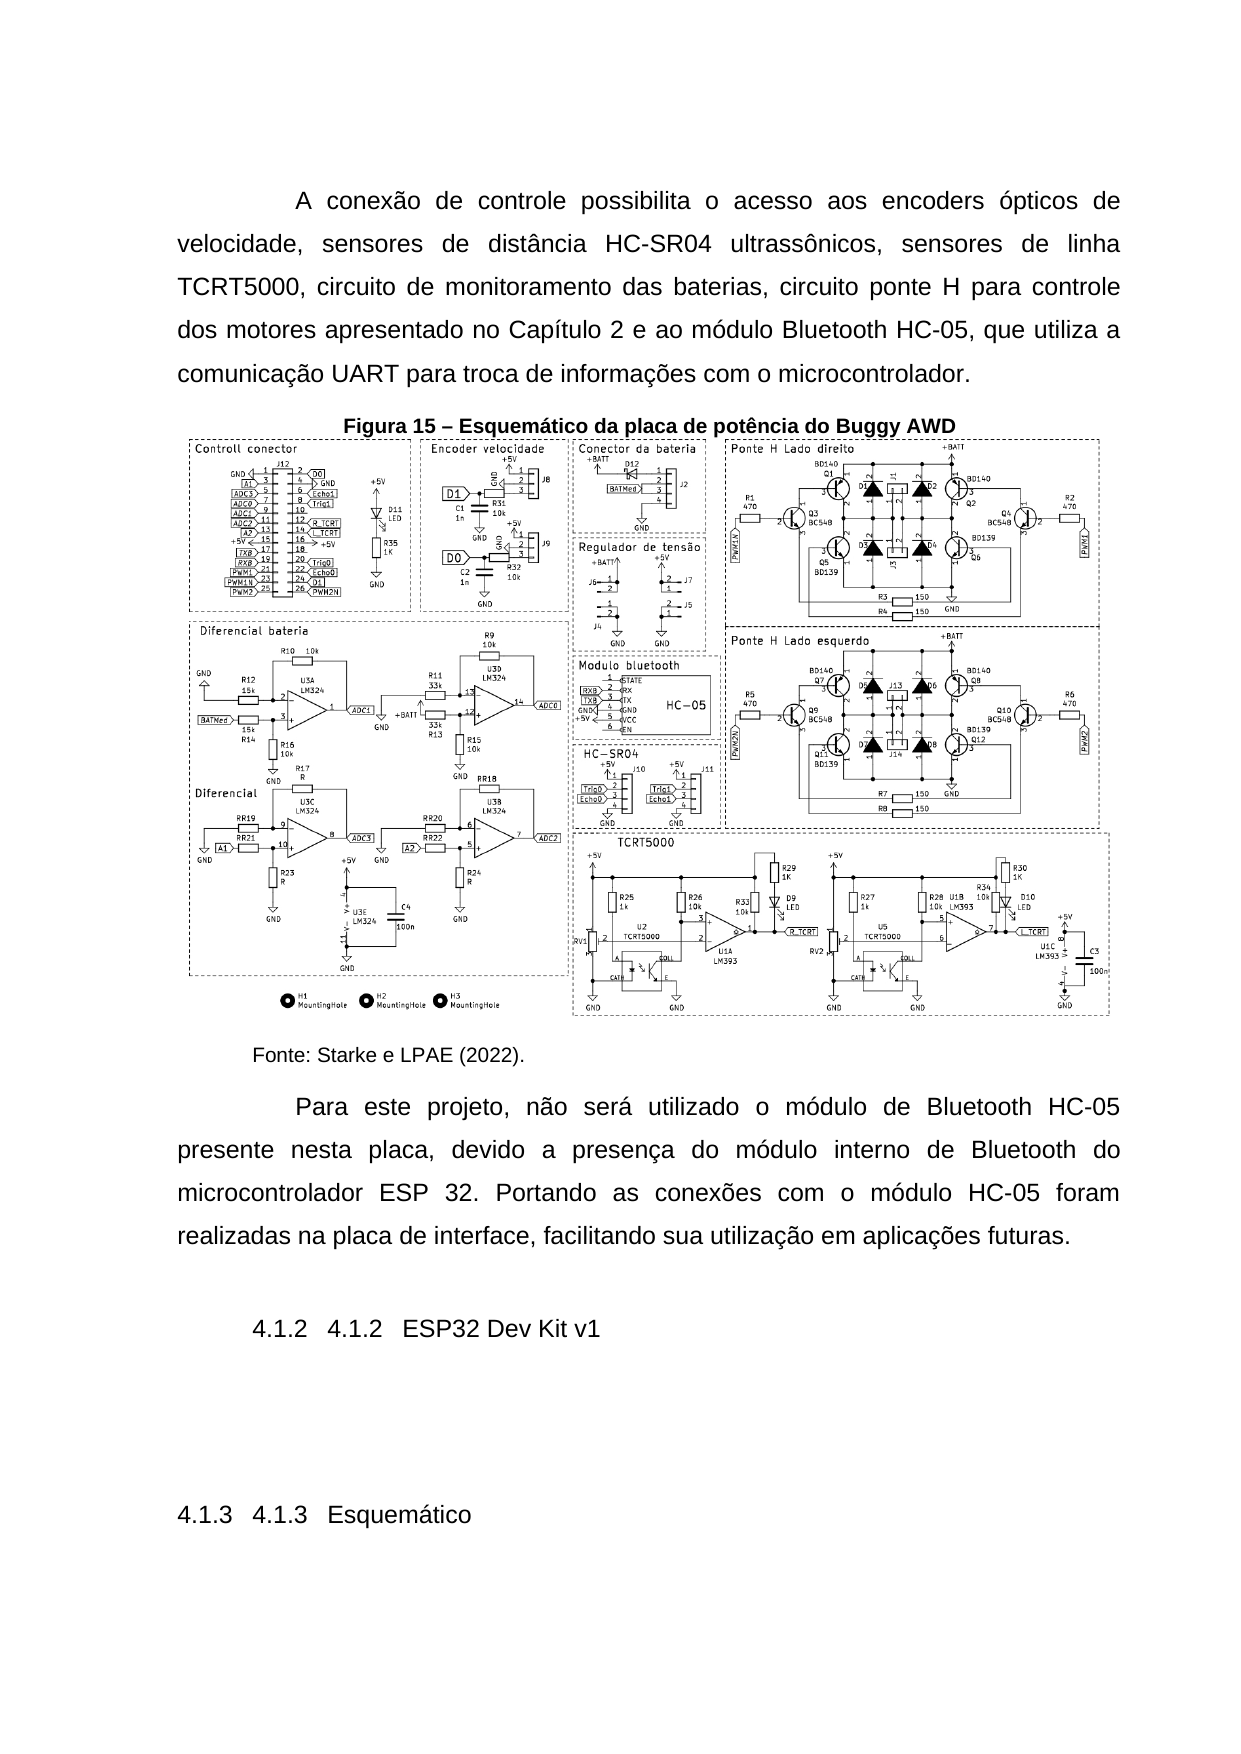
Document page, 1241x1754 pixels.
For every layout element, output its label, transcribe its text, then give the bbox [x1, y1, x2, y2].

subtitle 4.1.3 Esquemático [177, 1500, 1122, 1529]
text Fonte: Starke e LPAE (2022). [177, 1042, 1122, 1066]
text A conexão de controle possibilita o acesso aos encoders ópticos de velocidade, sensores de distância HC-SR04 ultrassônicos, sensores de linha TCRT5000, circuito de monitoramento das baterias, circuito ponte H para controle dos motores apresentado no Capítulo 2 e ao módulo Bluetooth HC-05, que utiliza a comunicação UART para troca de informações com o microcontrolador. [177, 186, 1122, 387]
picture [186, 438, 1113, 1018]
text Para este projeto, não será utilizado o módulo de Bluetooth HC-05 presente nesta placa, devido a presença do módulo interno de Bluetooth do microcontrolador ESP 32. Portando as conexões com o módulo HC-05 foram realizadas na placa de interface, facilitando sua utilização em aplicações futuras. [177, 1091, 1122, 1249]
subtitle 4.1.2 ESP32 Dev Kit v1 [252, 1314, 1122, 1343]
